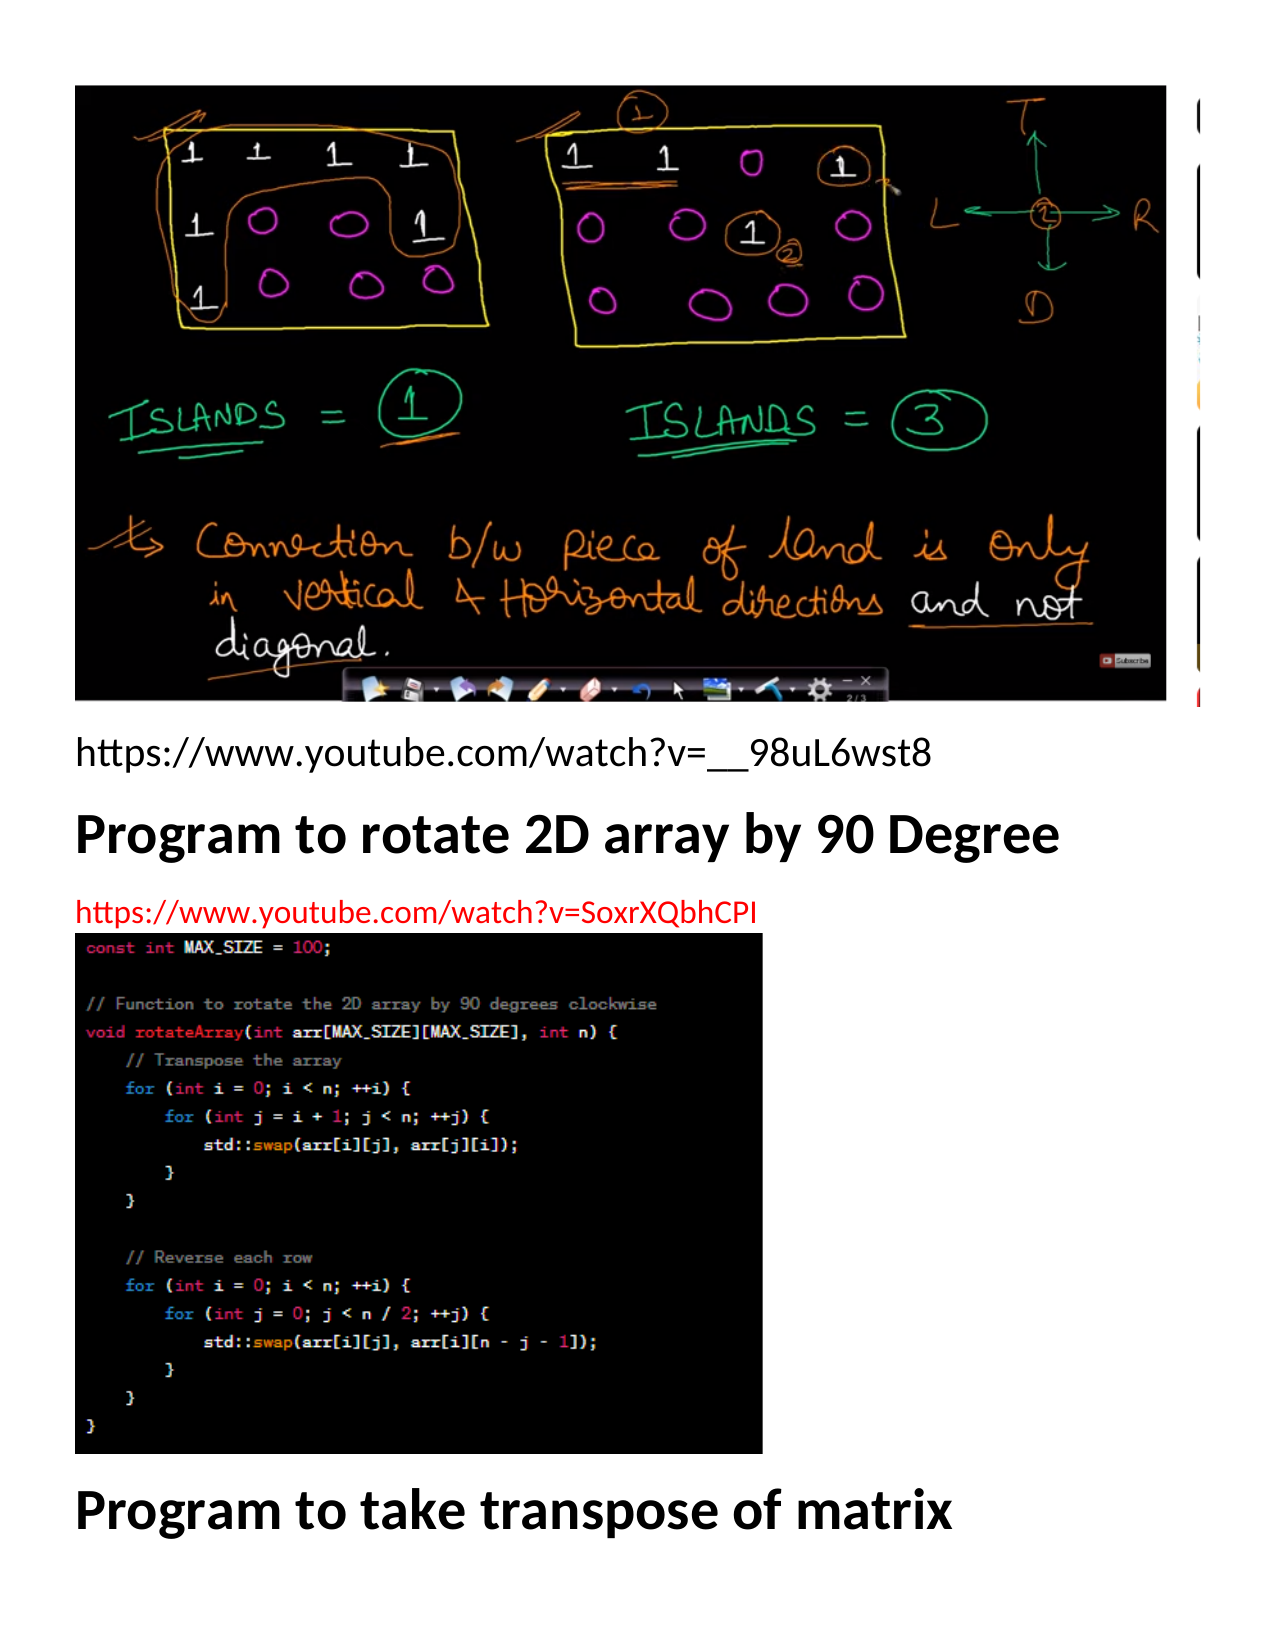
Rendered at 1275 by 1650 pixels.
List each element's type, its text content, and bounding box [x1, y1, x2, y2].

text Program to rotate 2D array by 90 Degree [75, 797, 1200, 868]
picture [75, 933, 763, 1454]
text https://www.youtube.com/watch?v=__98uL6wst8 [75, 726, 1200, 776]
picture [75, 75, 1200, 707]
text Program to take transpose of matrix [75, 1473, 1200, 1544]
